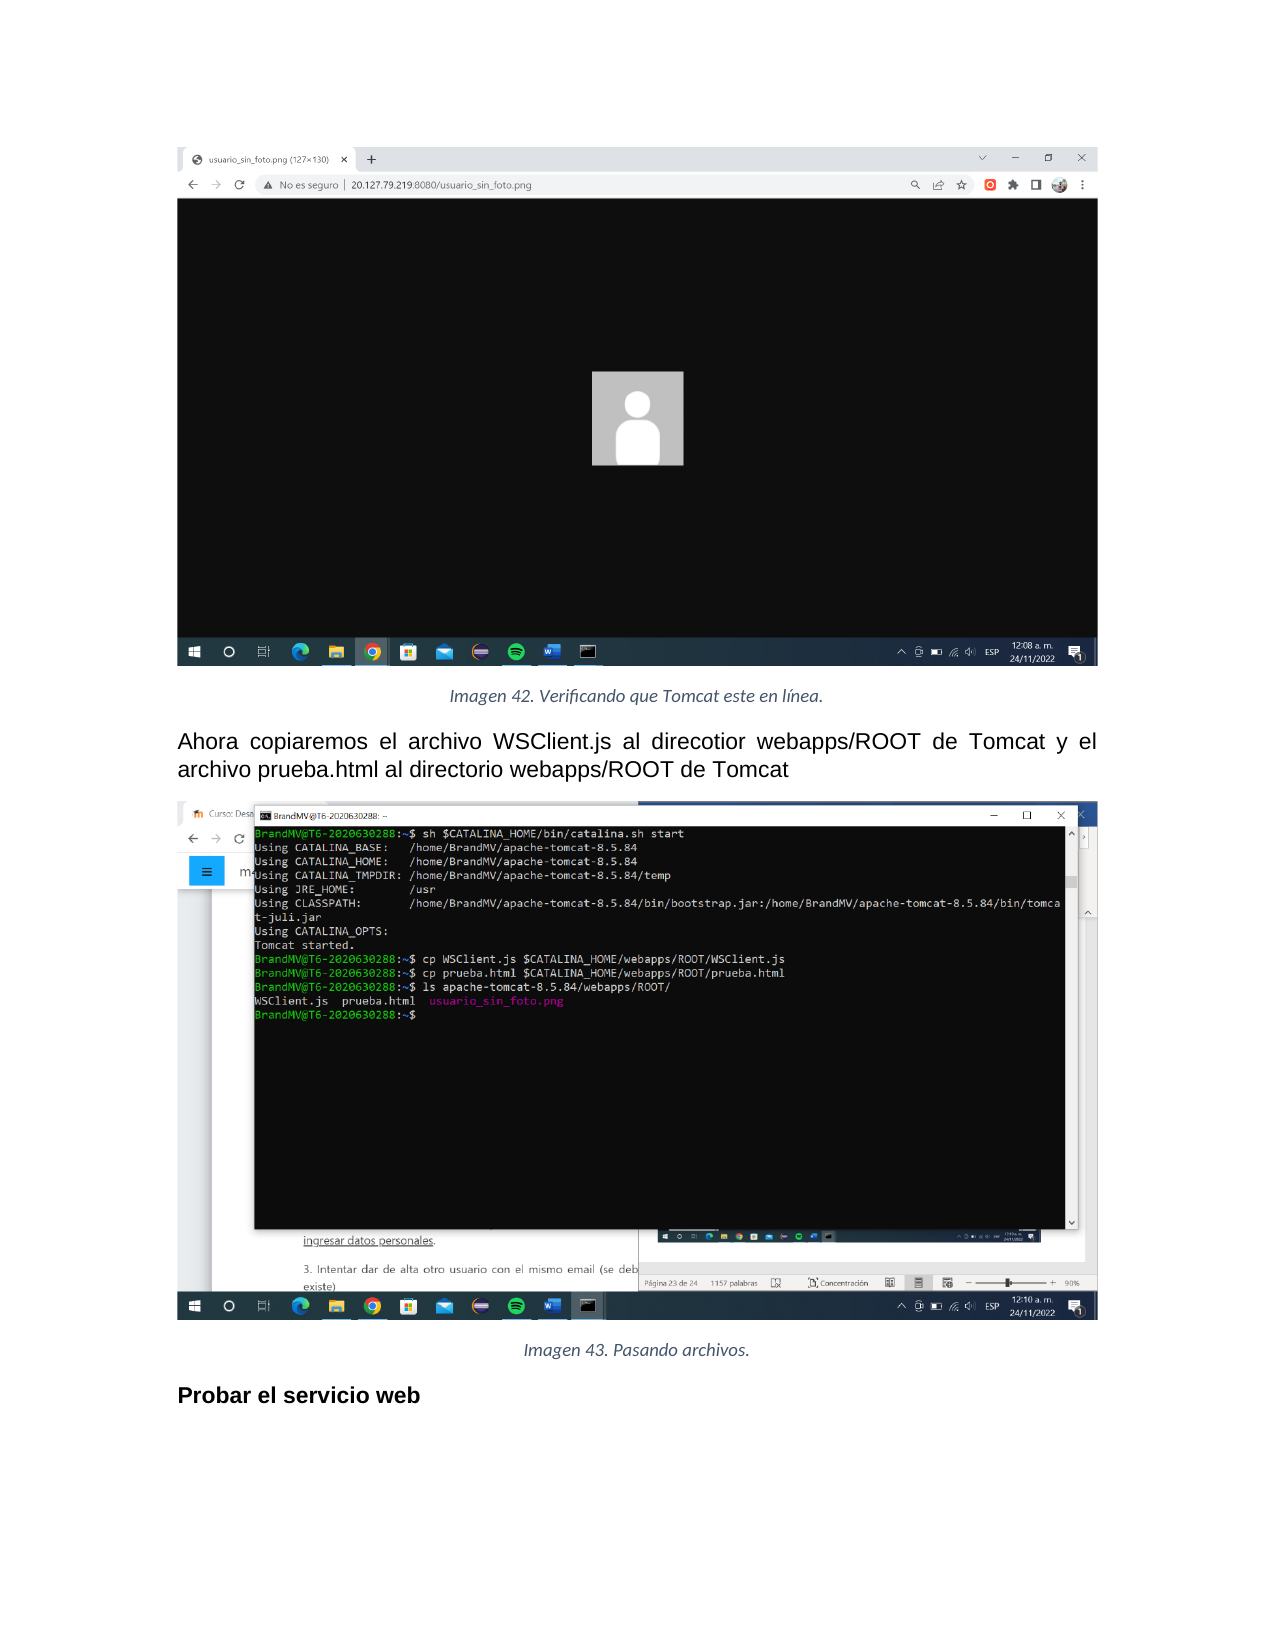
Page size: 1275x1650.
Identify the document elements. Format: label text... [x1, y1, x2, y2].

picture [177, 147, 1098, 666]
text Probar el servicio web [177, 1382, 1098, 1408]
text Ahora copiaremos el archivo WSClient.js al direcotior webapps/ROOT de Tomcat y el archivo prueba.html al directorio webapps/ROOT de Tomcat [177, 728, 1098, 783]
picture [177, 801, 1098, 1320]
